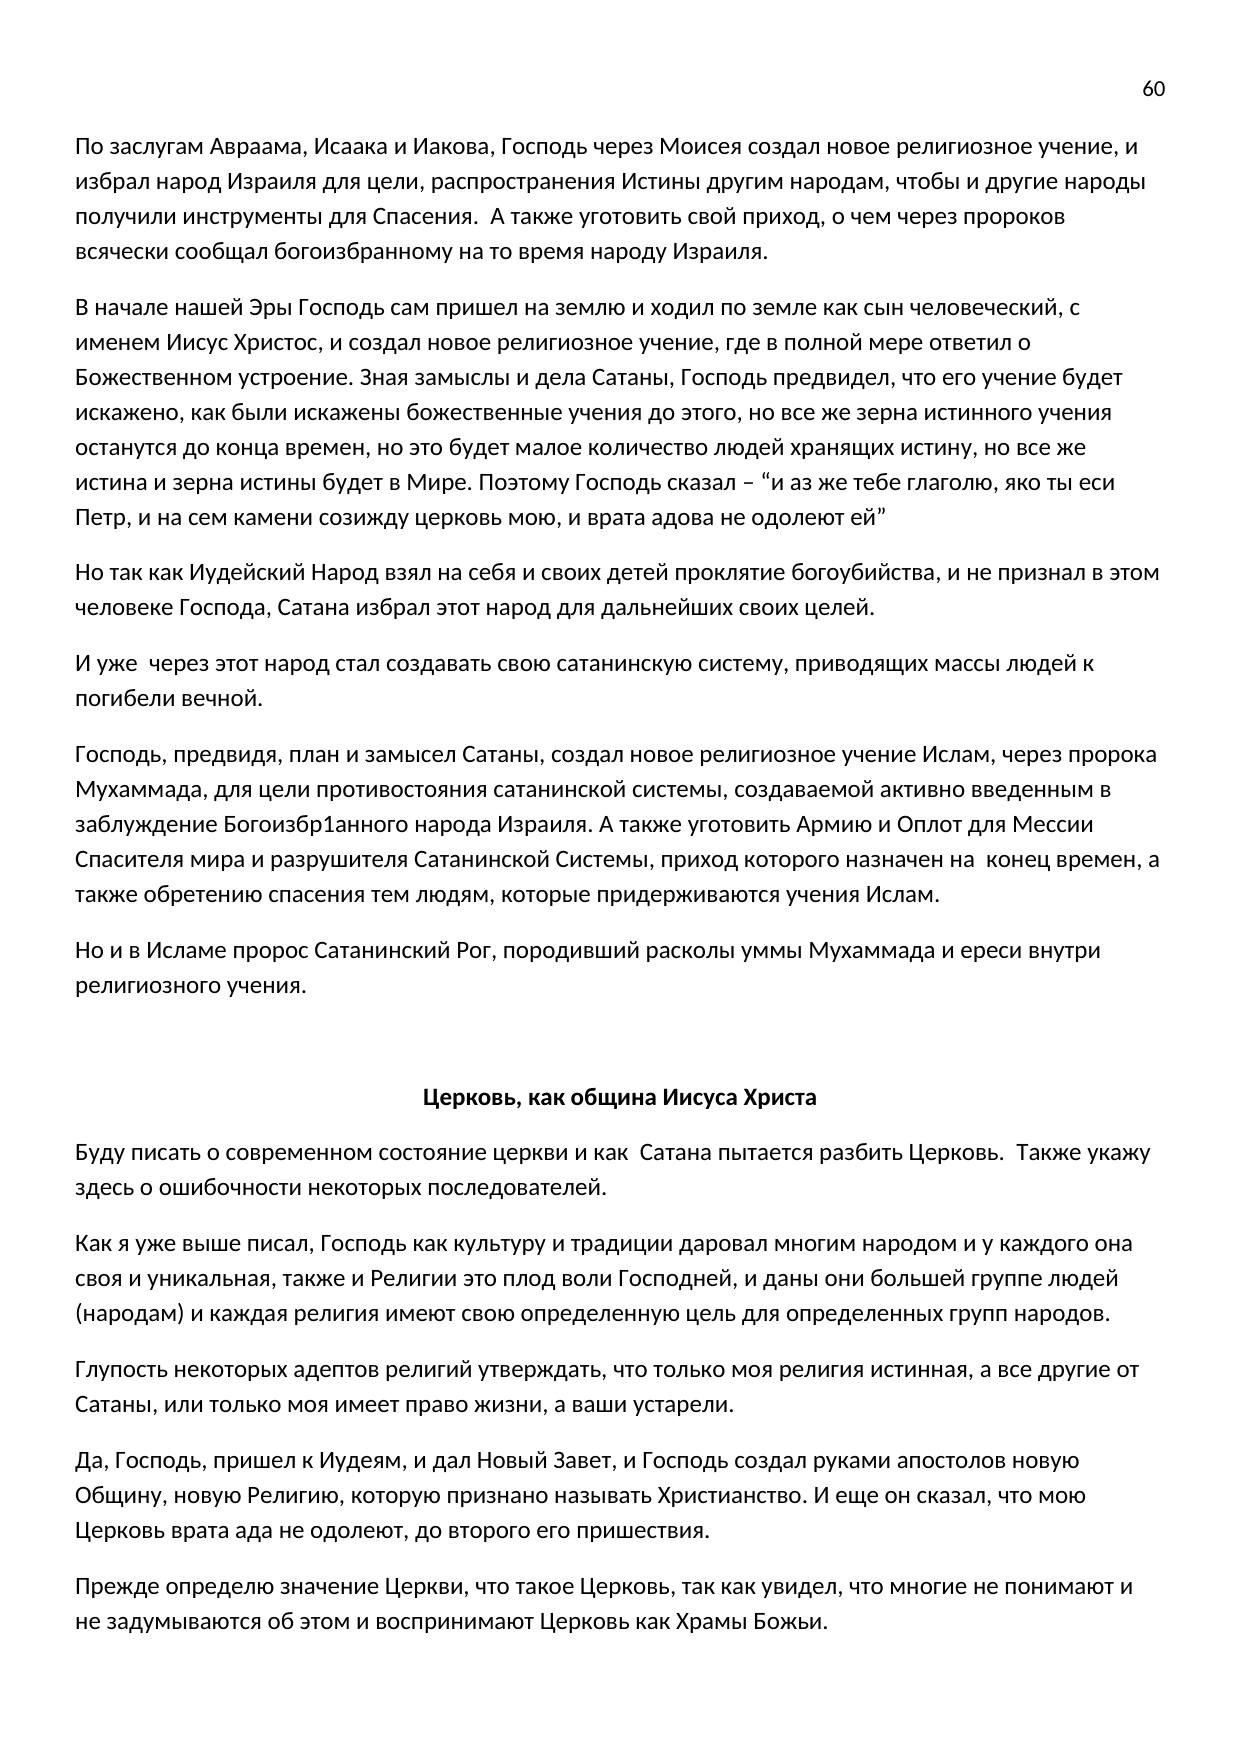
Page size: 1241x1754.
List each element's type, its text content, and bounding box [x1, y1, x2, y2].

text И уже через этот народ стал создавать свою сатанинскую систему, приводящих массы людей к погибели вечной. [75, 647, 1165, 713]
text Буду писать о современном состояние церкви и как Сатана пытается разбить Церковь. Также укажу здесь о ошибочности некоторых последователей. [75, 1136, 1165, 1202]
text В начале нашей Эры Господь сам пришел на землю и ходил по земле как сын человеческий, с именем Иисус Христос, и создал новое религиозное учение, где в полной мере ответил о Божественном устроение. Зная замыслы и дела Сатаны, Господь предвидел, что его учение будет искажено, как были искажены божественные учения до этого, но все же зерна истинного учения останутся до конца времен, но это будет малое количество людей хранящих истину, но все же истина и зерна истины будет в Мире. Поэтому Господь сказал – “и аз же тебе глаголю, яко ты еси Петр, и на сем камени созижду церковь мою, и врата адова не одолеют ей” [75, 291, 1165, 531]
text Но и в Исламе пророс Сатанинский Рог, породивший расколы уммы Мухаммада и ереси внутри религиозного учения. [75, 934, 1165, 999]
text Да, Господь, пришел к Иудеям, и дал Новый Завет, и Господь создал руками апостолов новую Общину, новую Религию, которую признано называть Христианство. И еще он сказал, что мою Церковь врата ада не одолеют, до второго его пришествия. [75, 1444, 1165, 1544]
text Господь, предвидя, план и замысел Сатаны, создал новое религиозное учение Ислам, через пророка Мухаммада, для цели противостояния сатанинской системы, создаваемой активно введенным в заблуждение Богоизбр1анного народа Израиля. А также уготовить Армию и Оплот для Мессии Спасителя мира и разрушителя Сатанинской Системы, приход которого назначен на конец времен, а также обретению спасения тем людям, которые придерживаются учения Ислам. [75, 738, 1165, 909]
text Глупость некоторых адептов религий утверждать, что только моя религия истинная, а все другие от Сатаны, или только моя имеет право жизни, а ваши устарели. [75, 1353, 1165, 1419]
text Но так как Иудейский Народ взял на себя и своих детей проклятие богоубийства, и не признал в этом человеке Господа, Сатана избрал этот народ для дальнейших своих целей. [75, 556, 1165, 622]
text По заслугам Авраама, Исаака и Иакова, Господь через Моисея создал новое религиозное учение, и избрал народ Израиля для цели, распространения Истины другим народам, чтобы и другие народы получили инструменты для Спасения. А также уготовить свой приход, о чем через пророков всячески сообщал богоизбранному на то время народу Израиля. [75, 130, 1165, 265]
text Как я уже выше писал, Господь как культуру и традиции даровал многим народом и у каждого она своя и уникальная, также и Религии это плод воли Господней, и даны они большей группе людей (народам) и каждая религия имеют свою определенную цель для определенных групп народов. [75, 1227, 1165, 1328]
text Прежде определю значение Церкви, что такое Церковь, так как увидел, что многие не понимают и не задумываются об этом и воспринимают Церковь как Храмы Божьи. [75, 1570, 1165, 1635]
text Церковь, как община Иисуса Христа [75, 1081, 1165, 1111]
